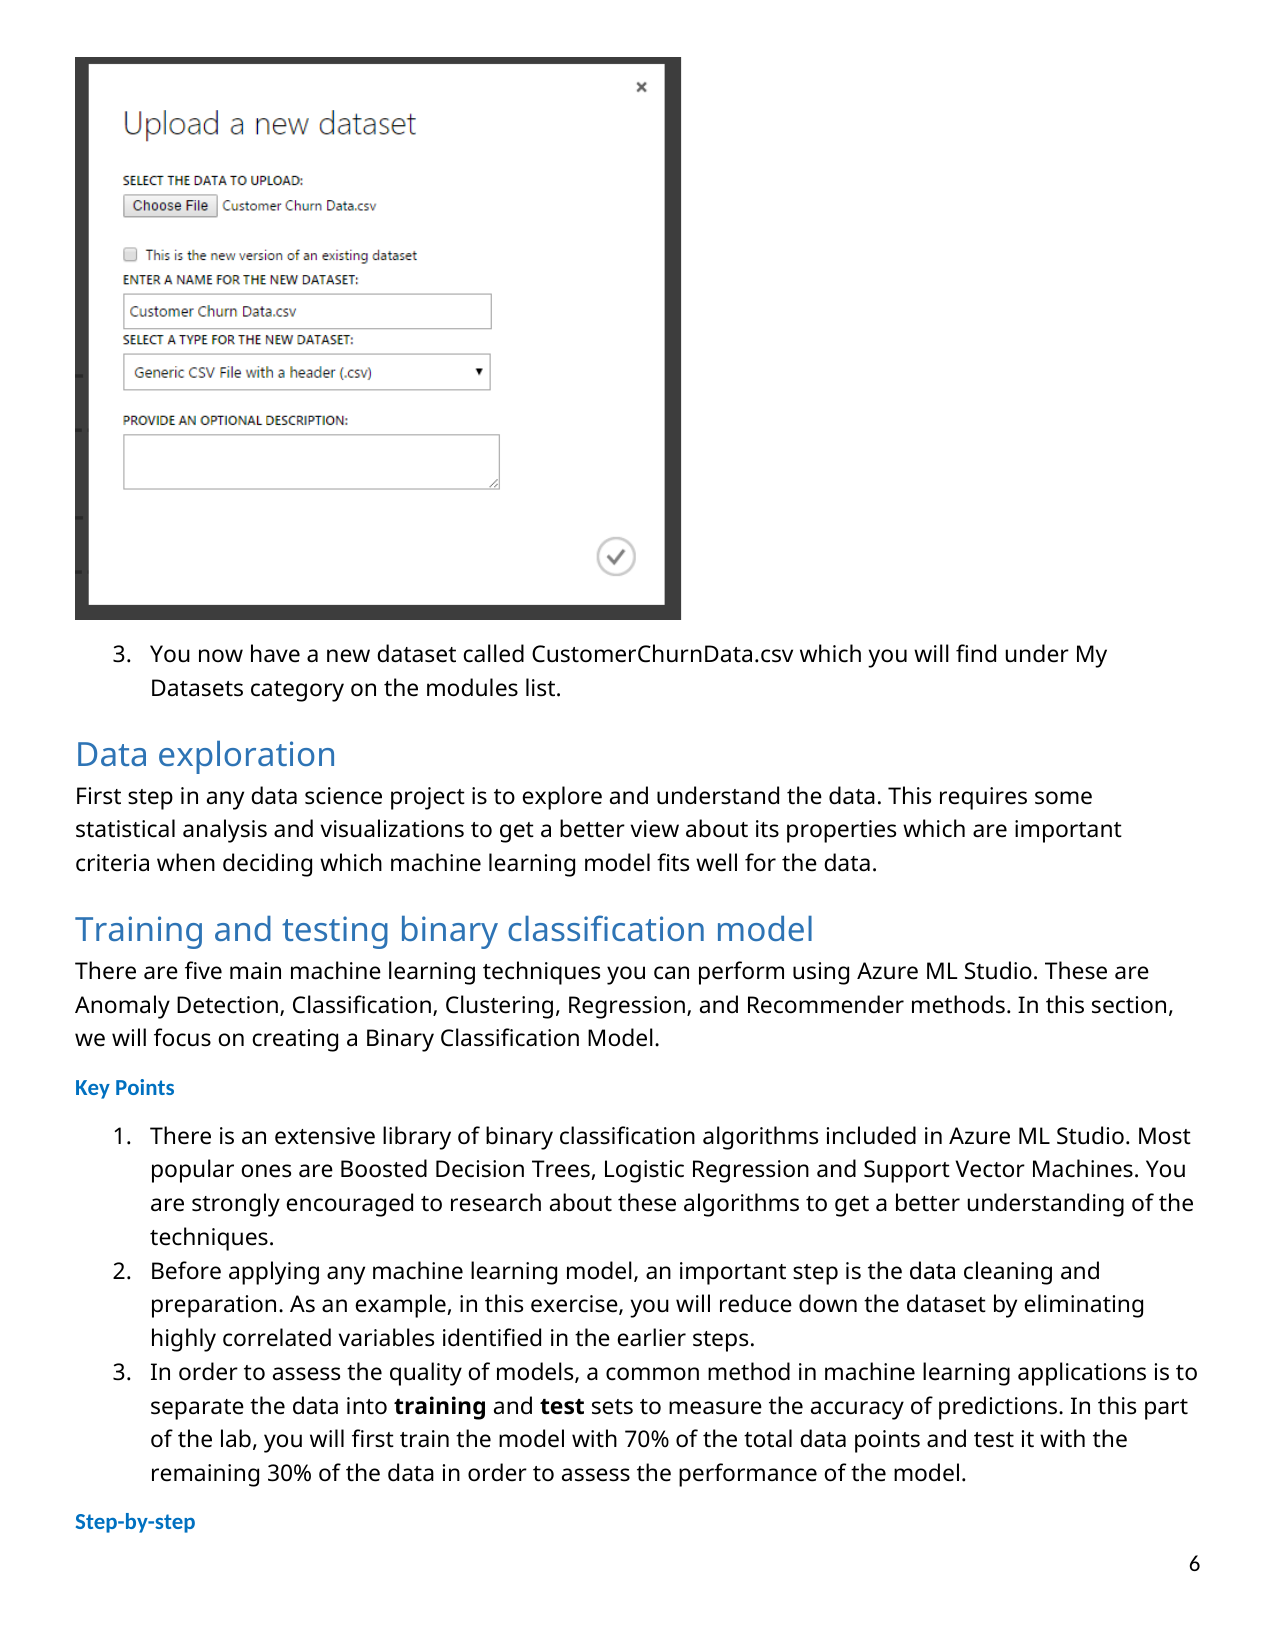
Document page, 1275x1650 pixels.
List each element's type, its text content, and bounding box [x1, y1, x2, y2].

list There is an extensive library of binary classification algorithms included in Azure ML Studio. Most popular ones are Boosted Decision Trees, Logistic Regression and Support Vector Machines. You are strongly encouraged to research about these algorithms to get a better understanding of the techniques. [112, 1119, 1200, 1252]
list You now have a new dataset called CustomerChurnData.csv which you will find under My Datasets category on the modules list. [112, 638, 1200, 703]
subtitle Training and testing binary classification model [75, 906, 1200, 951]
text Key Points [75, 1073, 1200, 1101]
list In order to assess the quality of models, a common method in machine learning applications is to separate the data into training and test sets to measure the accuracy of predictions. In this part of the lab, you will first train the model with 70% of the total data points and test it with the remaining 30% of the data in order to assess the performance of the model. [112, 1356, 1200, 1488]
picture [75, 57, 682, 620]
text Step-by-step [75, 1507, 1200, 1536]
text First step in any data science project is to explore and understand the data. This requires some statistical analysis and visualizations to get a better view about its properties which are important criteria when deciding which machine learning model fits well for the data. [75, 779, 1200, 878]
list Before applying any machine learning model, an important step is the data cleaning and preparation. As an example, in this exercise, you will reduce down the dataset by eliminating highly correlated variables identified in the earlier steps. [112, 1254, 1200, 1353]
subtitle Data exploration [75, 731, 1200, 776]
text There are five main machine learning techniques you can perform using Azure ML Studio. These are Anomaly Detection, Classification, Clustering, Regression, and Recommender methods. In this section, we will focus on creating a Binary Classification Model. [75, 955, 1200, 1053]
